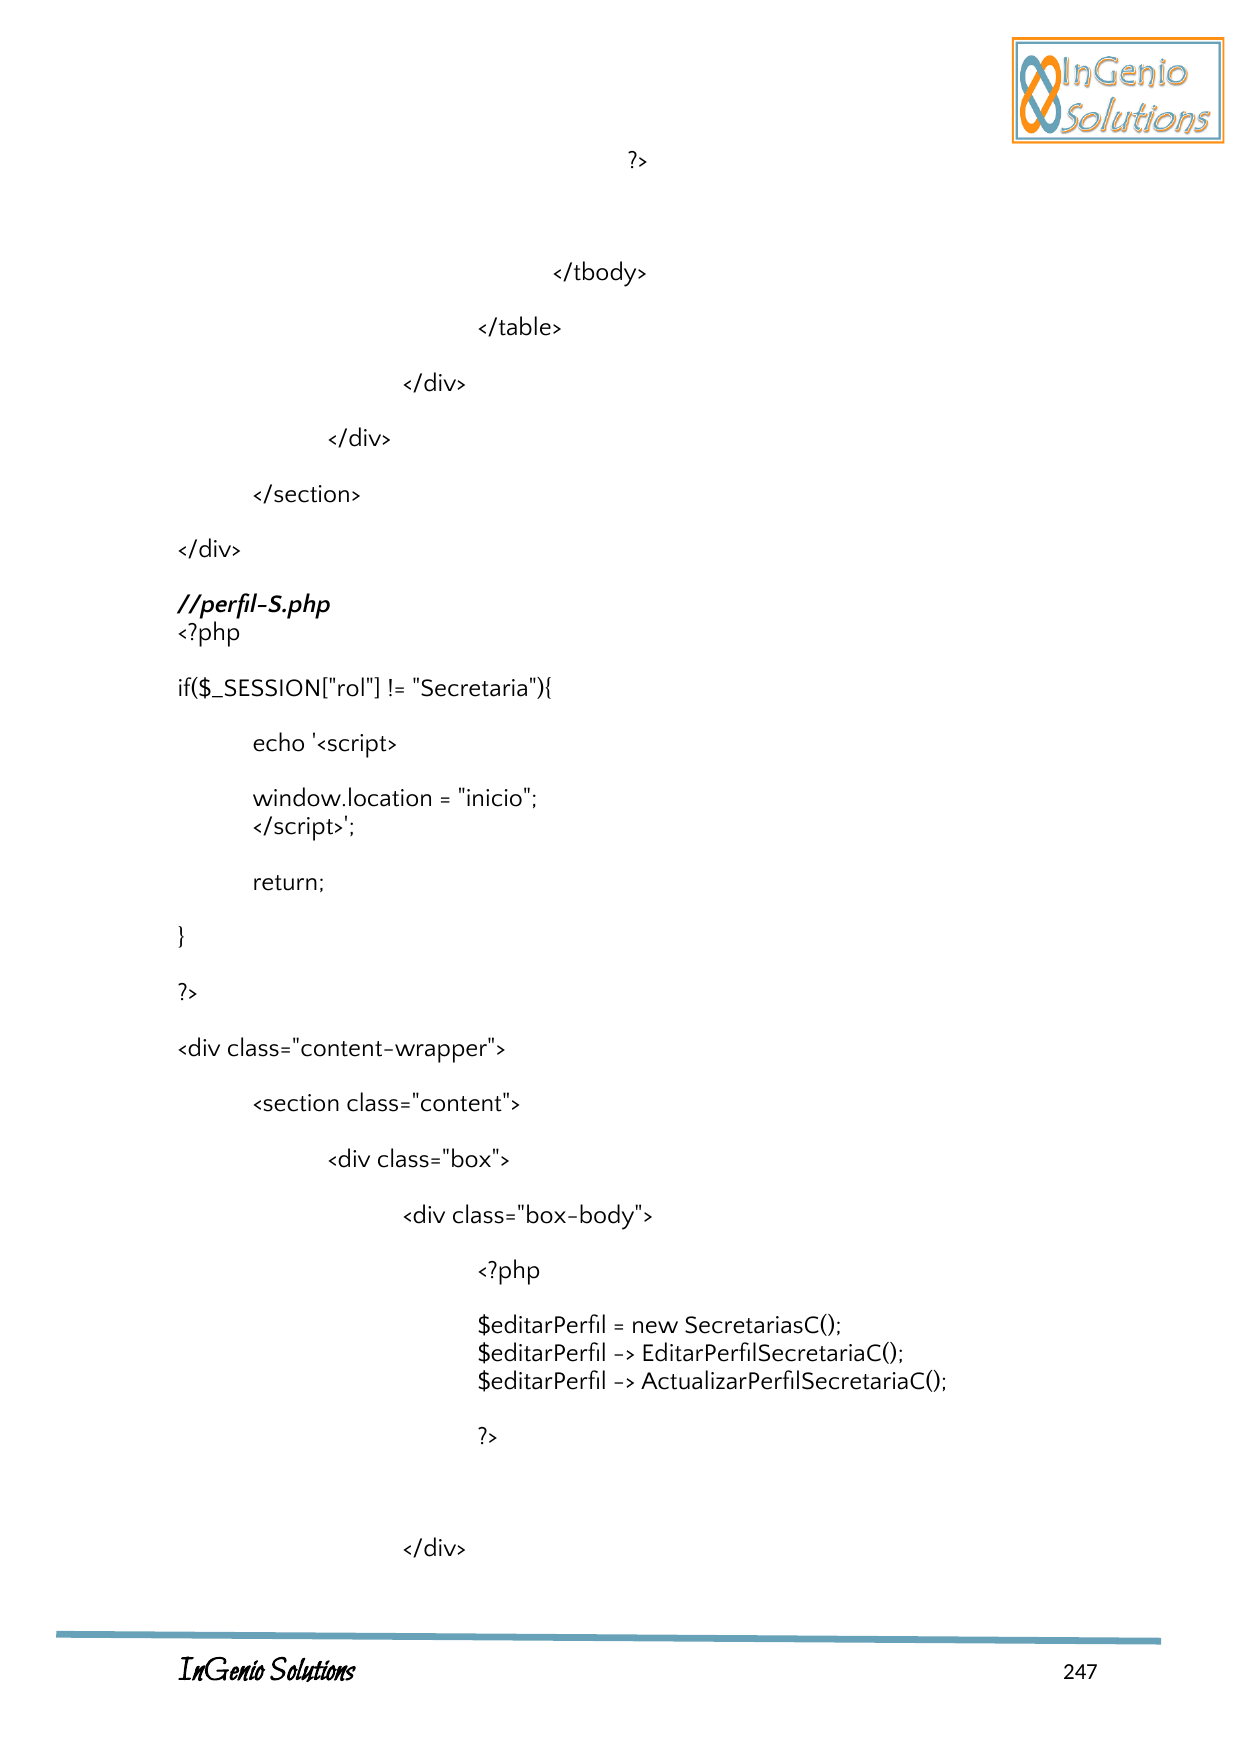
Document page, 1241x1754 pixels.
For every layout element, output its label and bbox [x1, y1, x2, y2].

picture [1011, 37, 1225, 146]
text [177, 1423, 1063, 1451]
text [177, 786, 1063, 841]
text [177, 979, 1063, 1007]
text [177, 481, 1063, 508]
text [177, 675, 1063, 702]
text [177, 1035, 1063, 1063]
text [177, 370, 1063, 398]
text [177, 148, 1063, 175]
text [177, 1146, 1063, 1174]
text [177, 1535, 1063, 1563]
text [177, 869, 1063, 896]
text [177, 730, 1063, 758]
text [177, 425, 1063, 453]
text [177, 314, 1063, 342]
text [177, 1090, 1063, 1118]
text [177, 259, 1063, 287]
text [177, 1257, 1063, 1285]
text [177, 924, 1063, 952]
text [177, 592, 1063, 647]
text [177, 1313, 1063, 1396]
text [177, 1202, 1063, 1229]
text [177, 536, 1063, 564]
